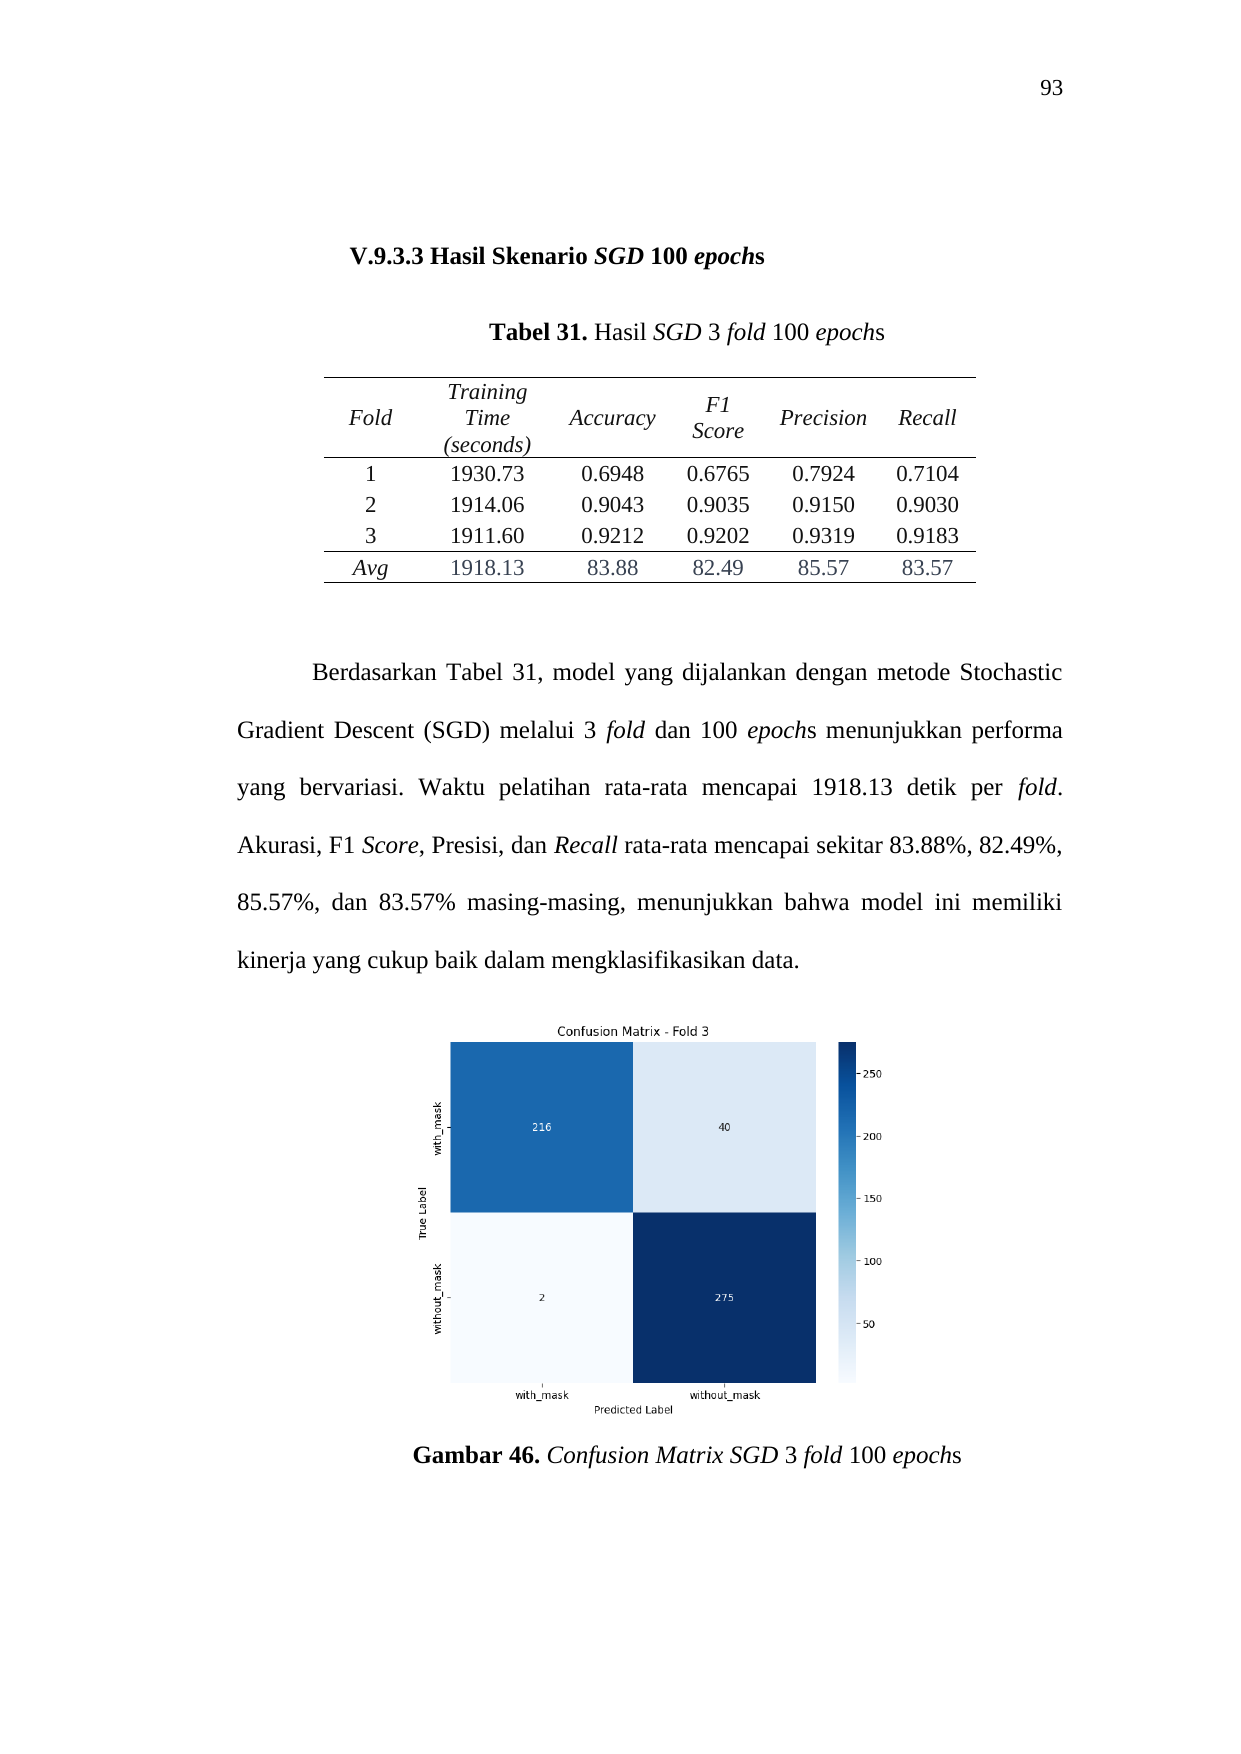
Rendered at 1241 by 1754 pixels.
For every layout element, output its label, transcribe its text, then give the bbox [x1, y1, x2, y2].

table_cell 0.9183 [879, 520, 976, 551]
table_cell 1 [324, 458, 417, 488]
table_cell 0.9150 [768, 488, 879, 519]
table_cell 1930.73 [417, 458, 557, 488]
table_header F1 Score [668, 378, 768, 457]
table_cell 0.7104 [879, 458, 976, 488]
text Tabel 31. Hasil SGD 3 fold 100 epochs [311, 317, 1063, 346]
table_cell 0.9202 [668, 520, 768, 551]
table_header Training Time (seconds) [417, 378, 557, 457]
table_cell 0.9212 [558, 520, 668, 551]
table_cell 1911.60 [417, 520, 557, 551]
table_cell 0.6948 [558, 458, 668, 488]
table_header Accuracy [558, 378, 668, 457]
table_cell 2 [324, 488, 417, 519]
table_cell 83.88 [558, 552, 668, 582]
table_cell 0.6765 [668, 458, 768, 488]
table_cell 0.7924 [768, 458, 879, 488]
subtitle Hasil Skenario SGD 100 epochs [312, 241, 1063, 270]
picture [411, 1018, 889, 1422]
table_cell 82.49 [668, 552, 768, 582]
table_cell 3 [324, 520, 417, 551]
table_cell 85.57 [768, 552, 879, 582]
table_cell 1914.06 [417, 488, 557, 519]
table_cell 0.9043 [558, 488, 668, 519]
table_cell 83.57 [879, 552, 976, 582]
table_header Recall [879, 378, 976, 457]
table_cell 0.9319 [768, 520, 879, 551]
table_cell Avg [324, 552, 417, 582]
text Berdasarkan Tabel 31, model yang dijalankan dengan metode Stochastic Gradient Descent (SGD) melalui 3 fold dan 100 epochs menunjukkan performa yang bervariasi. Waktu pelatihan rata-rata mencapai 1918.13 detik per fold. Akurasi, F1 Score, Presisi, dan Recall rata-rata mencapai sekitar 83.88%, 82.49%, 85.57%, dan 83.57% masing-masing, menunjukkan bahwa model ini memiliki kinerja yang cukup baik dalam mengklasifikasikan data. [237, 657, 1063, 973]
table_cell 0.9030 [879, 488, 976, 519]
table_cell 1918.13 [417, 552, 557, 582]
table_header Fold [324, 378, 417, 457]
table_header Precision [768, 378, 879, 457]
table_cell 0.9035 [668, 488, 768, 519]
